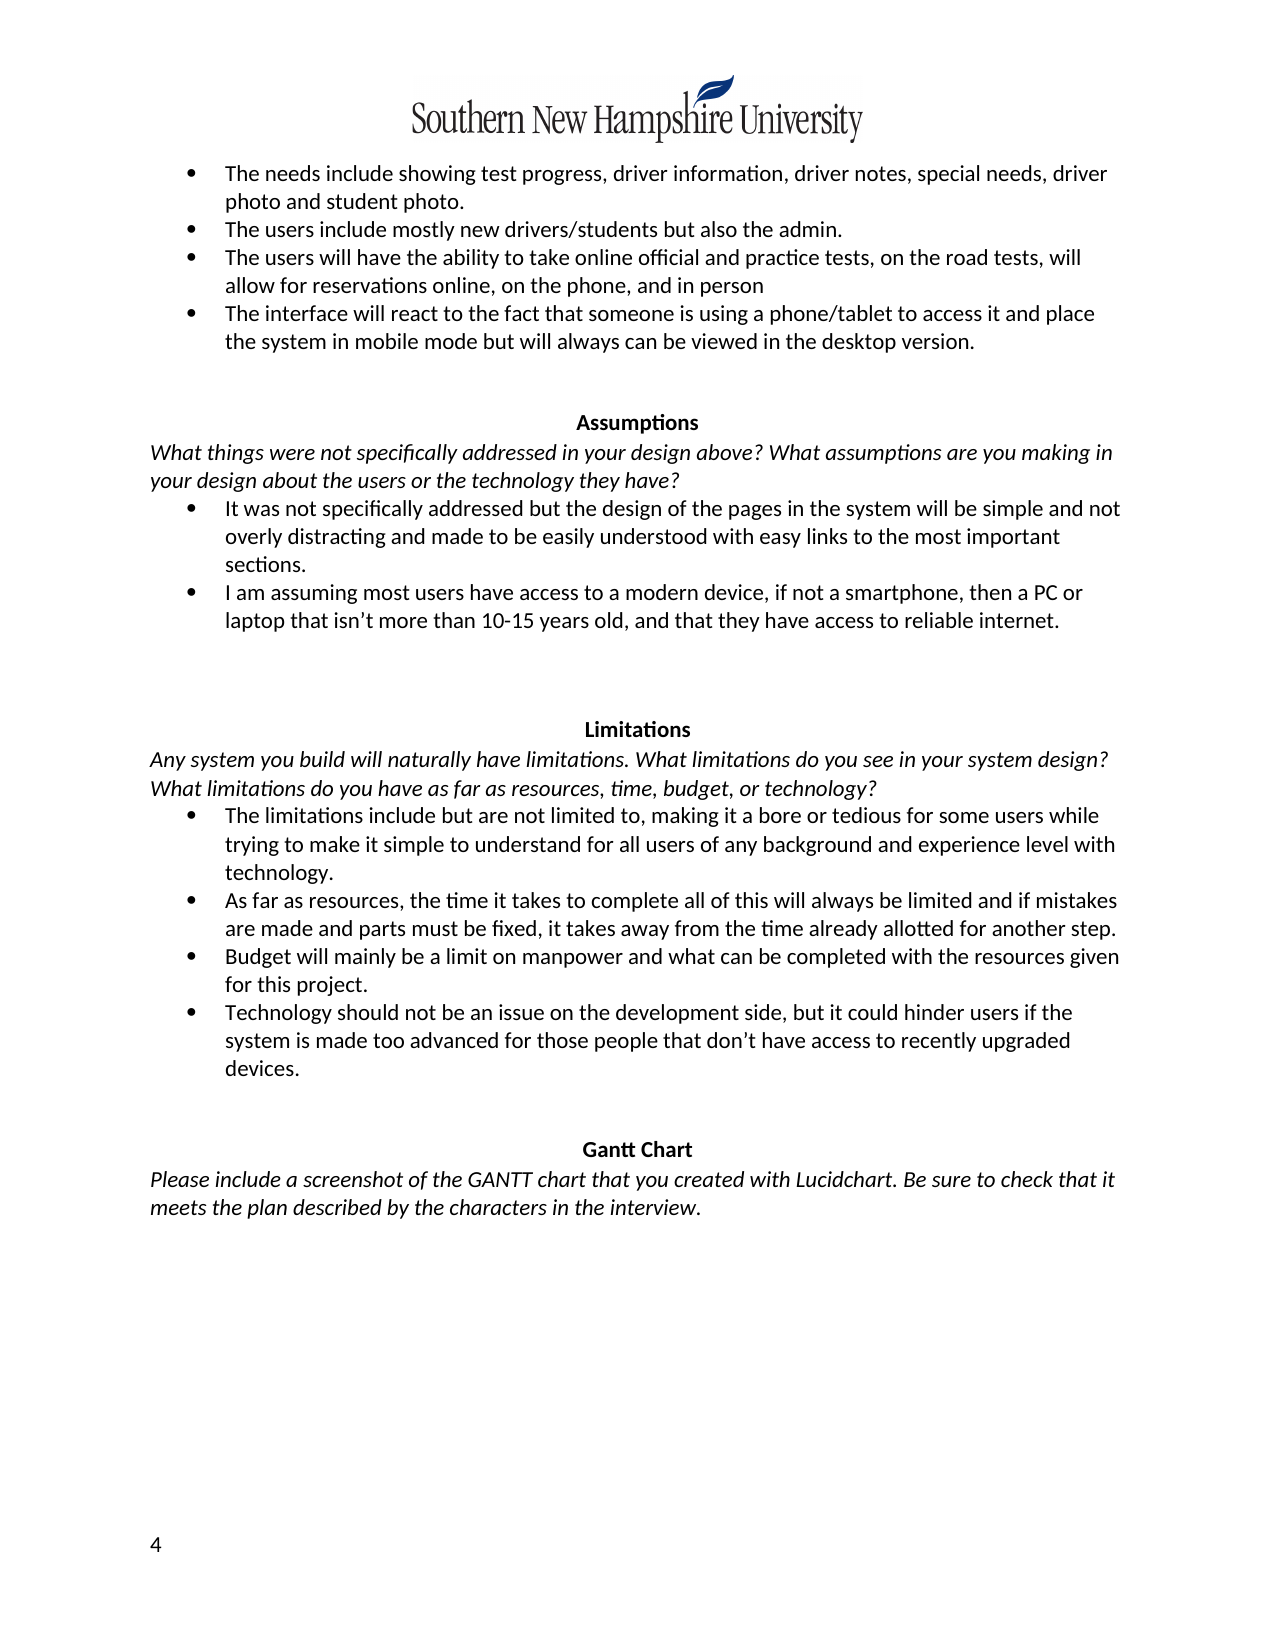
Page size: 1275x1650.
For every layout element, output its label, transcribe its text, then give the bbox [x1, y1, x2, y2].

subtitle Limitations [150, 715, 1125, 743]
list Budget will mainly be a limit on manpower and what can be completed with the resources given for this project. [187, 942, 1125, 998]
text Any system you build will naturally have limitations. What limitations do you see in your system design? What limitations do you have as far as resources, time, budget, or technology? [150, 746, 1125, 802]
subtitle Assumptions [150, 408, 1125, 436]
picture [412, 75, 863, 143]
subtitle Gantt Chart [150, 1135, 1125, 1163]
list I am assuming most users have access to a modern device, if not a smartphone, then a PC or laptop that isn’t more than 10-15 years old, and that they have access to reliable internet. [187, 578, 1125, 634]
list It was not specifically addressed but the design of the pages in the system will be simple and not overly distracting and made to be easily understood with easy links to the most important sections. [187, 494, 1125, 578]
text Please include a screenshot of the GANTT chart that you created with Lucidchart. Be sure to check that it meets the plan described by the characters in the interview. [150, 1165, 1125, 1221]
list The interface will react to the fact that someone is using a phone/tablet to access it and place the system in mobile mode but will always can be viewed in the desktop version. [187, 299, 1125, 355]
list The users will have the ability to take online official and practice tests, on the road tests, will allow for reservations online, on the phone, and in person [187, 243, 1125, 299]
list As far as resources, the time it takes to complete all of this will always be limited and if mistakes are made and parts must be fixed, it takes away from the time already allotted for another step. [187, 886, 1125, 942]
list The needs include showing test progress, driver information, driver notes, special needs, driver photo and student photo. [187, 159, 1125, 215]
list Technology should not be an issue on the development side, but it could hinder users if the system is made too advanced for those people that don’t have access to recently upgraded devices. [187, 998, 1125, 1082]
list The users include mostly new drivers/students but also the admin. [187, 215, 1125, 243]
list The limitations include but are not limited to, making it a bore or tedious for some users while trying to make it simple to understand for all users of any background and experience level with technology. [187, 802, 1125, 886]
text What things were not specifically addressed in your design above? What assumptions are you making in your design about the users or the technology they have? [150, 438, 1125, 494]
